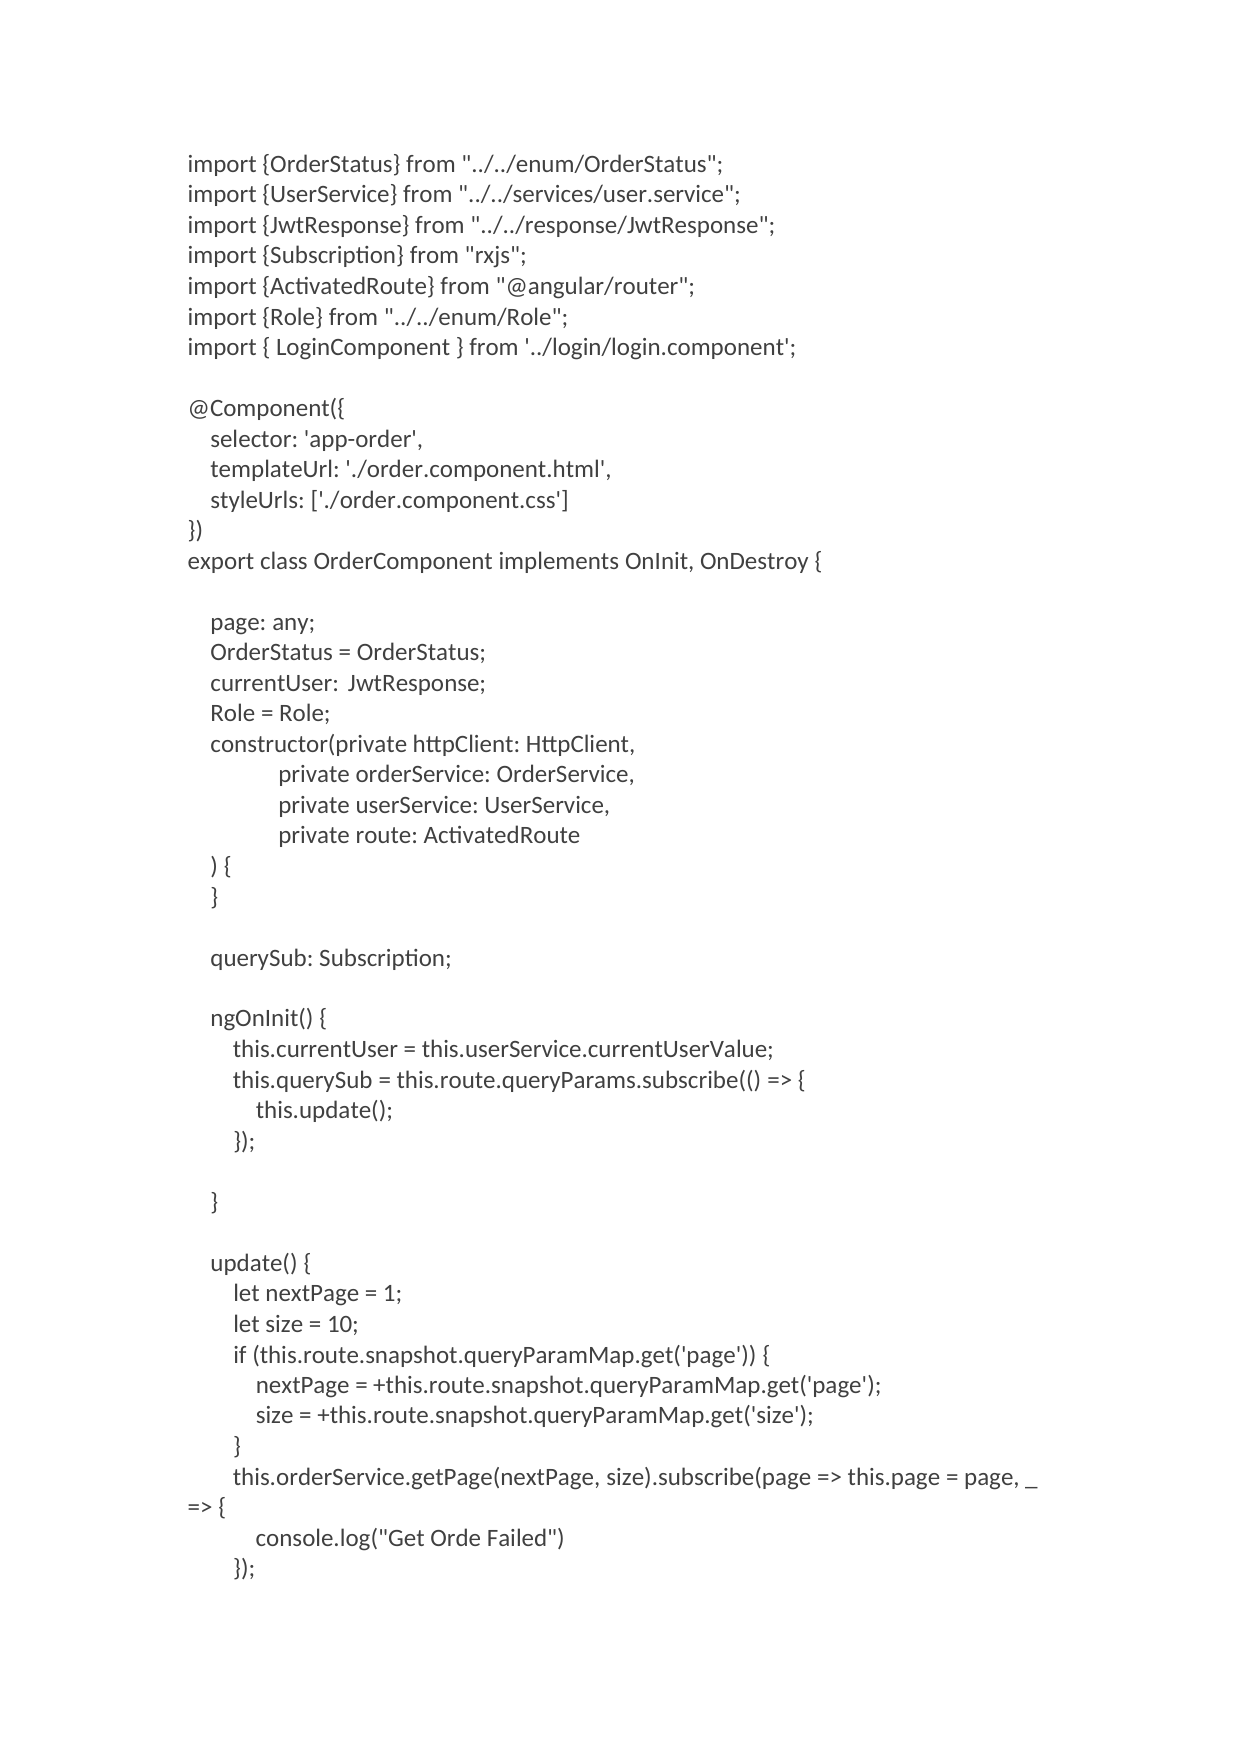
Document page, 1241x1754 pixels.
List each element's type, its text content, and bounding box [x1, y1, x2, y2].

text ) { [210, 850, 1240, 881]
text nextPage = +this.route.snapshot.queryParamMap.get('page'); size = +this.route.snapshot.queryParamMap.get('size'); [256, 1369, 883, 1430]
text templateUrl: './order.component.html', styleUrls: ['./order.component.css'] [210, 453, 614, 514]
text => { [187, 1491, 226, 1522]
text let nextPage = 1; let size = 10; [233, 1278, 404, 1339]
text } [210, 881, 1240, 911]
text @Component({ selector: 'app-order', [187, 392, 424, 453]
text }); [233, 1552, 1240, 1583]
text this.currentUser = this.userService.currentUserValue; this.querySub = this.route.queryParams.subscribe(() => { [233, 1033, 811, 1094]
text OrderStatus = OrderStatus; currentUser: JwtResponse; Role = Role; [210, 636, 486, 728]
text constructor(private httpClient: HttpClient, private orderService: OrderService, private userService: UserService, private route: ActivatedRoute [210, 728, 639, 850]
text this.orderService.getPage(nextPage, size).subscribe(page => this.page = page, _ [233, 1461, 1240, 1491]
text } [233, 1430, 1240, 1461]
text import {ActivatedRoute} from "@angular/router"; import {Role} from "../../enum/Role"; [187, 270, 697, 331]
text export class OrderComponent implements OnInit, OnDestroy { [187, 545, 1240, 575]
text this.update(); [256, 1094, 1240, 1125]
text console.log("Get Orde Failed") [255, 1522, 1240, 1552]
text if (this.route.snapshot.queryParamMap.get('page')) { [233, 1339, 1240, 1369]
text import {OrderStatus} from "../../enum/OrderStatus"; import {UserService} from "../../services/user.service"; import {JwtResponse} from "../../response/JwtResponse"; import {Subscription} from "rxjs"; [187, 148, 777, 270]
text } [210, 1186, 1240, 1216]
text }) [187, 514, 1240, 545]
text page: any; [210, 606, 1240, 636]
text import { LoginComponent } from '../login/login.component'; [187, 331, 1240, 362]
text }); [233, 1125, 1240, 1155]
text update() { [210, 1247, 1240, 1278]
text querySub: Subscription; ngOnInit() { [210, 912, 453, 1033]
